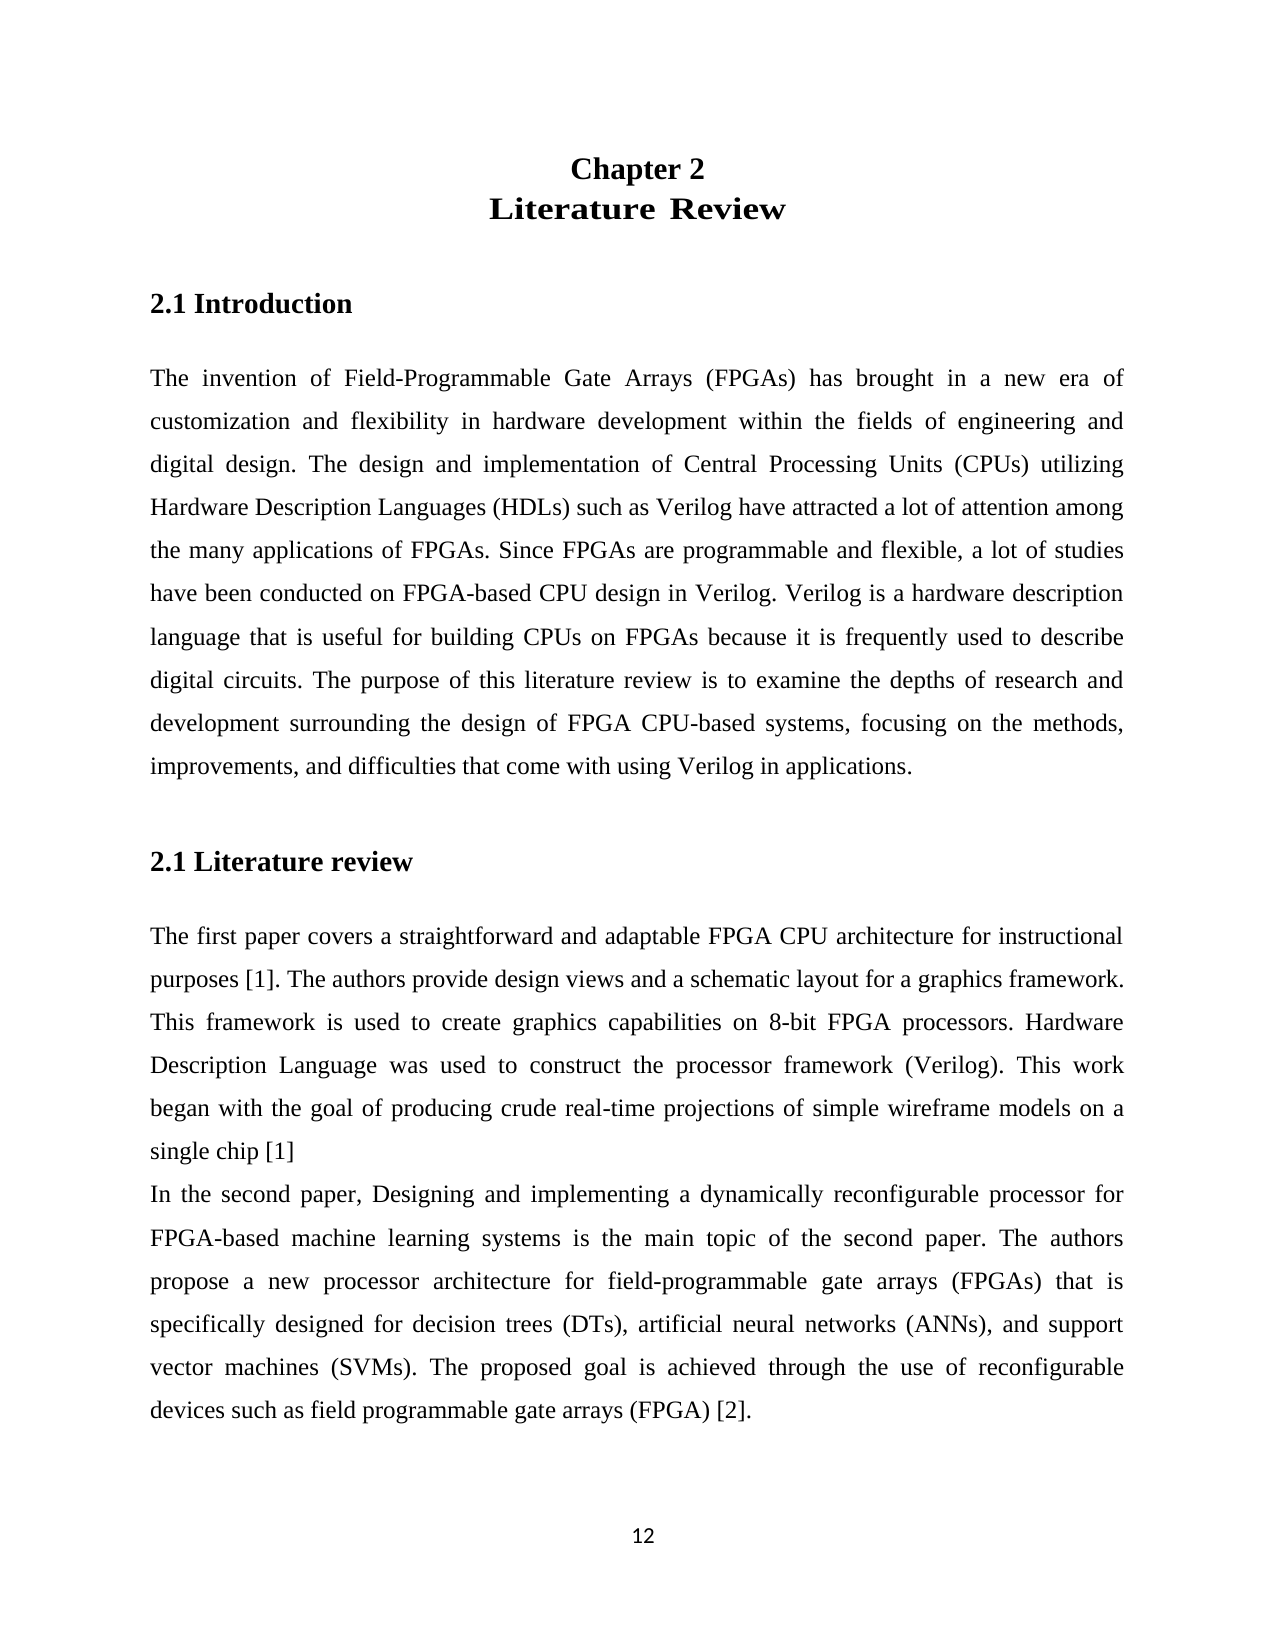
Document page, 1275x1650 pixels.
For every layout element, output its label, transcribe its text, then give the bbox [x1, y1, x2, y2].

subtitle 2.1 Introduction [150, 286, 1125, 320]
text In the second paper, Designing and implementing a dynamically reconfigurable processor for FPGA-based machine learning systems is the main topic of the second paper. The authors propose a new processor architecture for field-programmable gate arrays (FPGAs) that is specifically designed for decision trees (DTs), artificial neural networks (ANNs), and support vector machines (SVMs). The proposed goal is achieved through the use of reconfigurable devices such as field programmable gate arrays (FPGA) . [150, 1179, 1125, 1424]
subtitle 2.1 Literature review [150, 844, 1125, 878]
text The invention of Field-Programmable Gate Arrays (FPGAs) has brought in a new era of customization and flexibility in hardware development within the fields of engineering and digital design. The design and implementation of Central Processing Units (CPUs) utilizing Hardware Description Languages (HDLs) such as Verilog have attracted a lot of attention among the many applications of FPGAs. Since FPGAs are programmable and flexible, a lot of studies have been conducted on FPGA-based CPU design in Verilog. Verilog is a hardware description language that is useful for building CPUs on FPGAs because it is frequently used to describe digital circuits. The purpose of this literature review is to examine the depths of research and development surrounding the design of FPGA CPU-based systems, focusing on the methods, improvements, and difficulties that come with using Verilog in applications. [150, 363, 1125, 780]
text The first paper covers a straightforward and adaptable FPGA CPU architecture for instructional purposes . The authors provide design views and a schematic layout for a graphics framework. This framework is used to create graphics capabilities on 8-bit FPGA processors. Hardware Description Language was used to construct the processor framework (Verilog). This work began with the goal of producing crude real-time projections of simple wireframe models on a single chip [150, 921, 1125, 1165]
subtitle Literature Review [150, 190, 1125, 226]
subtitle Chapter 2 [150, 150, 1125, 186]
